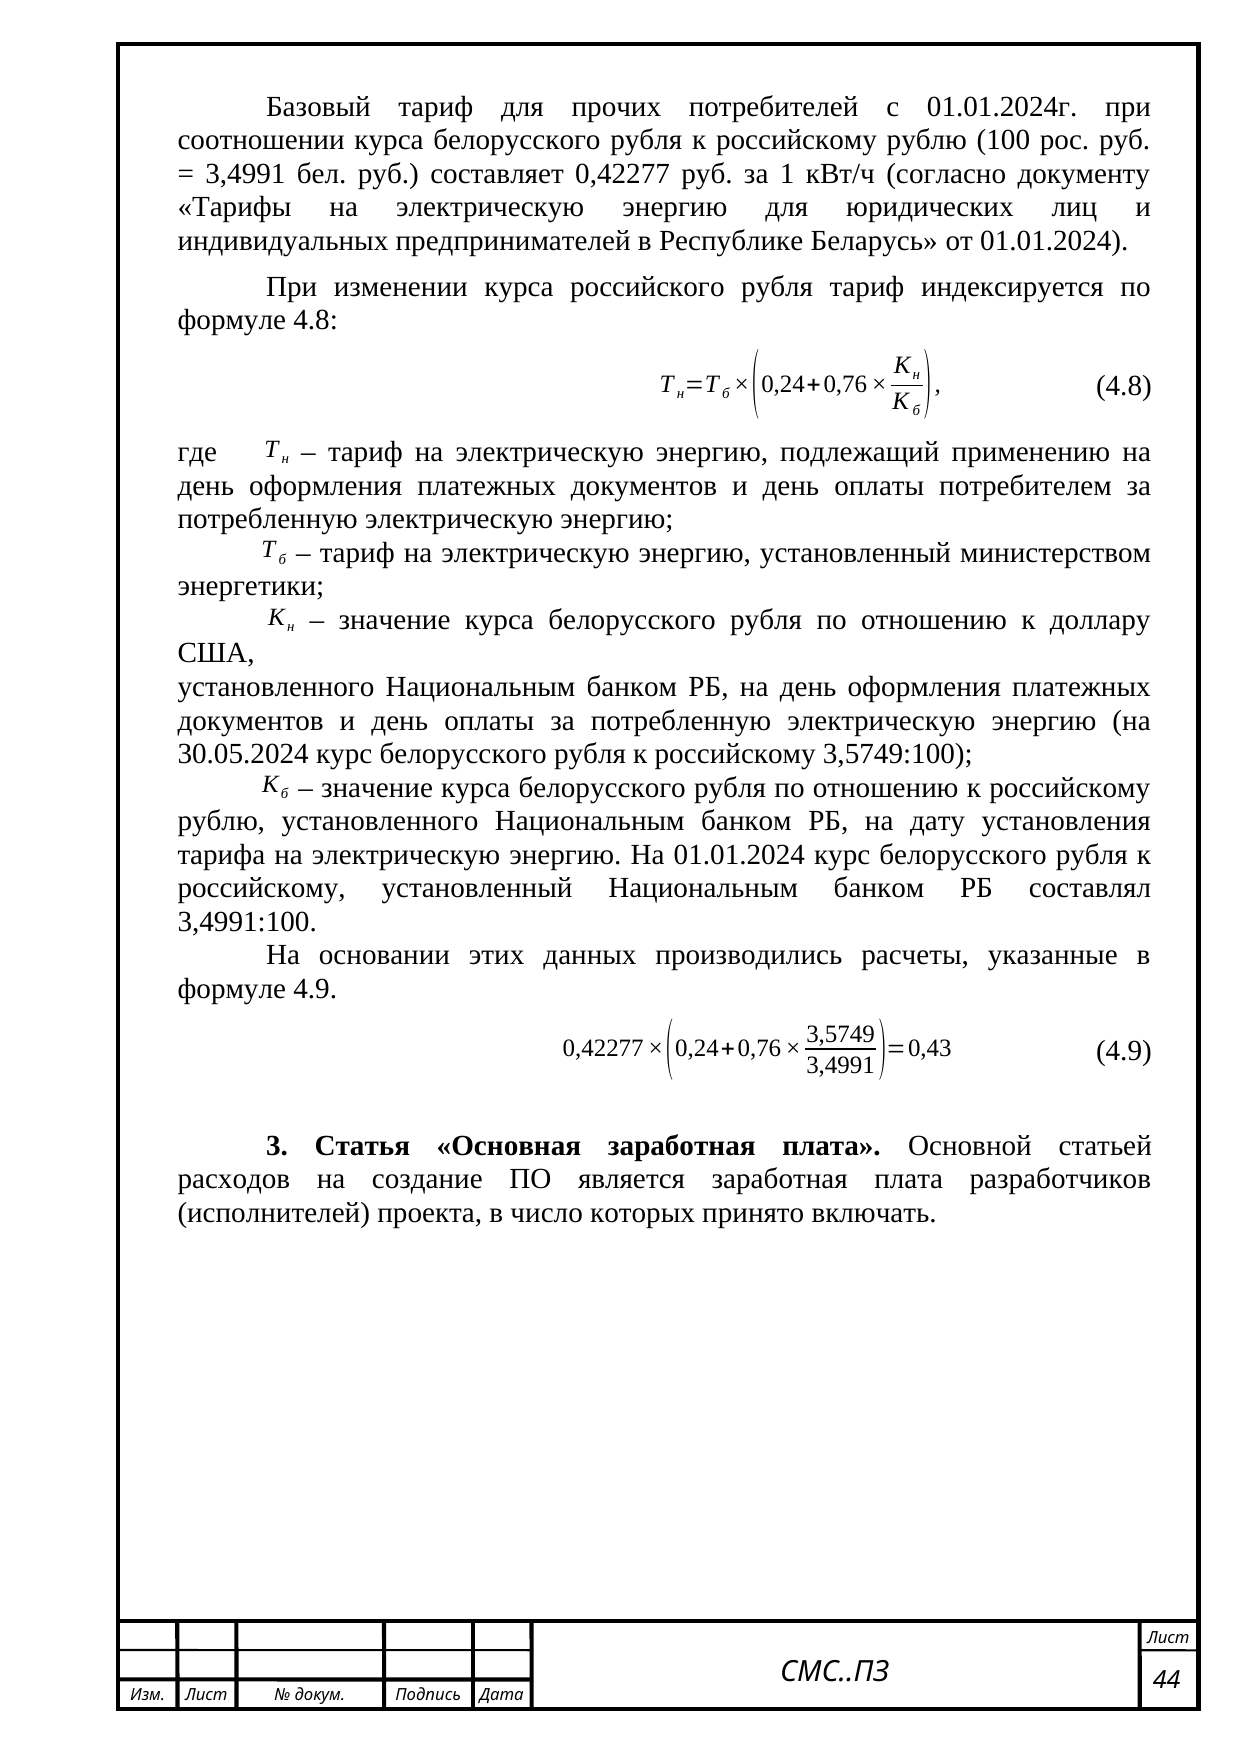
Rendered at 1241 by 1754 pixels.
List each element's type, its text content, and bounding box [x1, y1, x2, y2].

text (4.8) [177, 348, 1152, 422]
text – значение курса белорусского рубля по отношению к российскому рублю, установленного Национальным банком РБ, на дату установления тарифа на электрическую энергию. На 01.01.2024 курс белорусского рубля к российскому, установленный Национальным банком РБ составлял 3,4991:100. [177, 770, 1152, 937]
text – значение курса белорусского рубля по отношению к доллару США, [177, 602, 1152, 669]
text Базовый тариф для прочих потребителей с 01.01.2024г. при соотношении курса белорусского рубля к российскому рублю (100 рос. руб. = 3,4991 бел. руб.) составляет 0,42277 руб. за 1 кВт/ч (согласно документу «Тарифы на электрическую энергию для юридических лиц и индивидуальных предпринимателей в Республике Беларусь» от 01.01.2024). [177, 89, 1152, 256]
text где – тариф на электрическую энергию, подлежащий применению на день оформления платежных документов и день оплаты потребителем за потребленную электрическую энергию; [177, 434, 1152, 535]
text установленного Национальным банком РБ, на день оформления платежных документов и день оплаты за потребленную электрическую энергию (на 30.05.2024 курс белорусского рубля к российскому 3,5749:100); [177, 669, 1152, 770]
text При изменении курса российского рубля тариф индексируется по формуле 4.8: [177, 269, 1152, 336]
text – тариф на электрическую энергию, установленный министерством энергетики; [177, 535, 1152, 602]
text 3. Статья «Основная заработная плата». Основной статьей расходов на создание ПО является заработная плата разработчиков (исполнителей) проекта, в число которых принято включать. [177, 1128, 1152, 1229]
text (4.9) [177, 1017, 1152, 1082]
text На основании этих данных производились расчеты, указанные в формуле 4.9. [177, 937, 1152, 1004]
